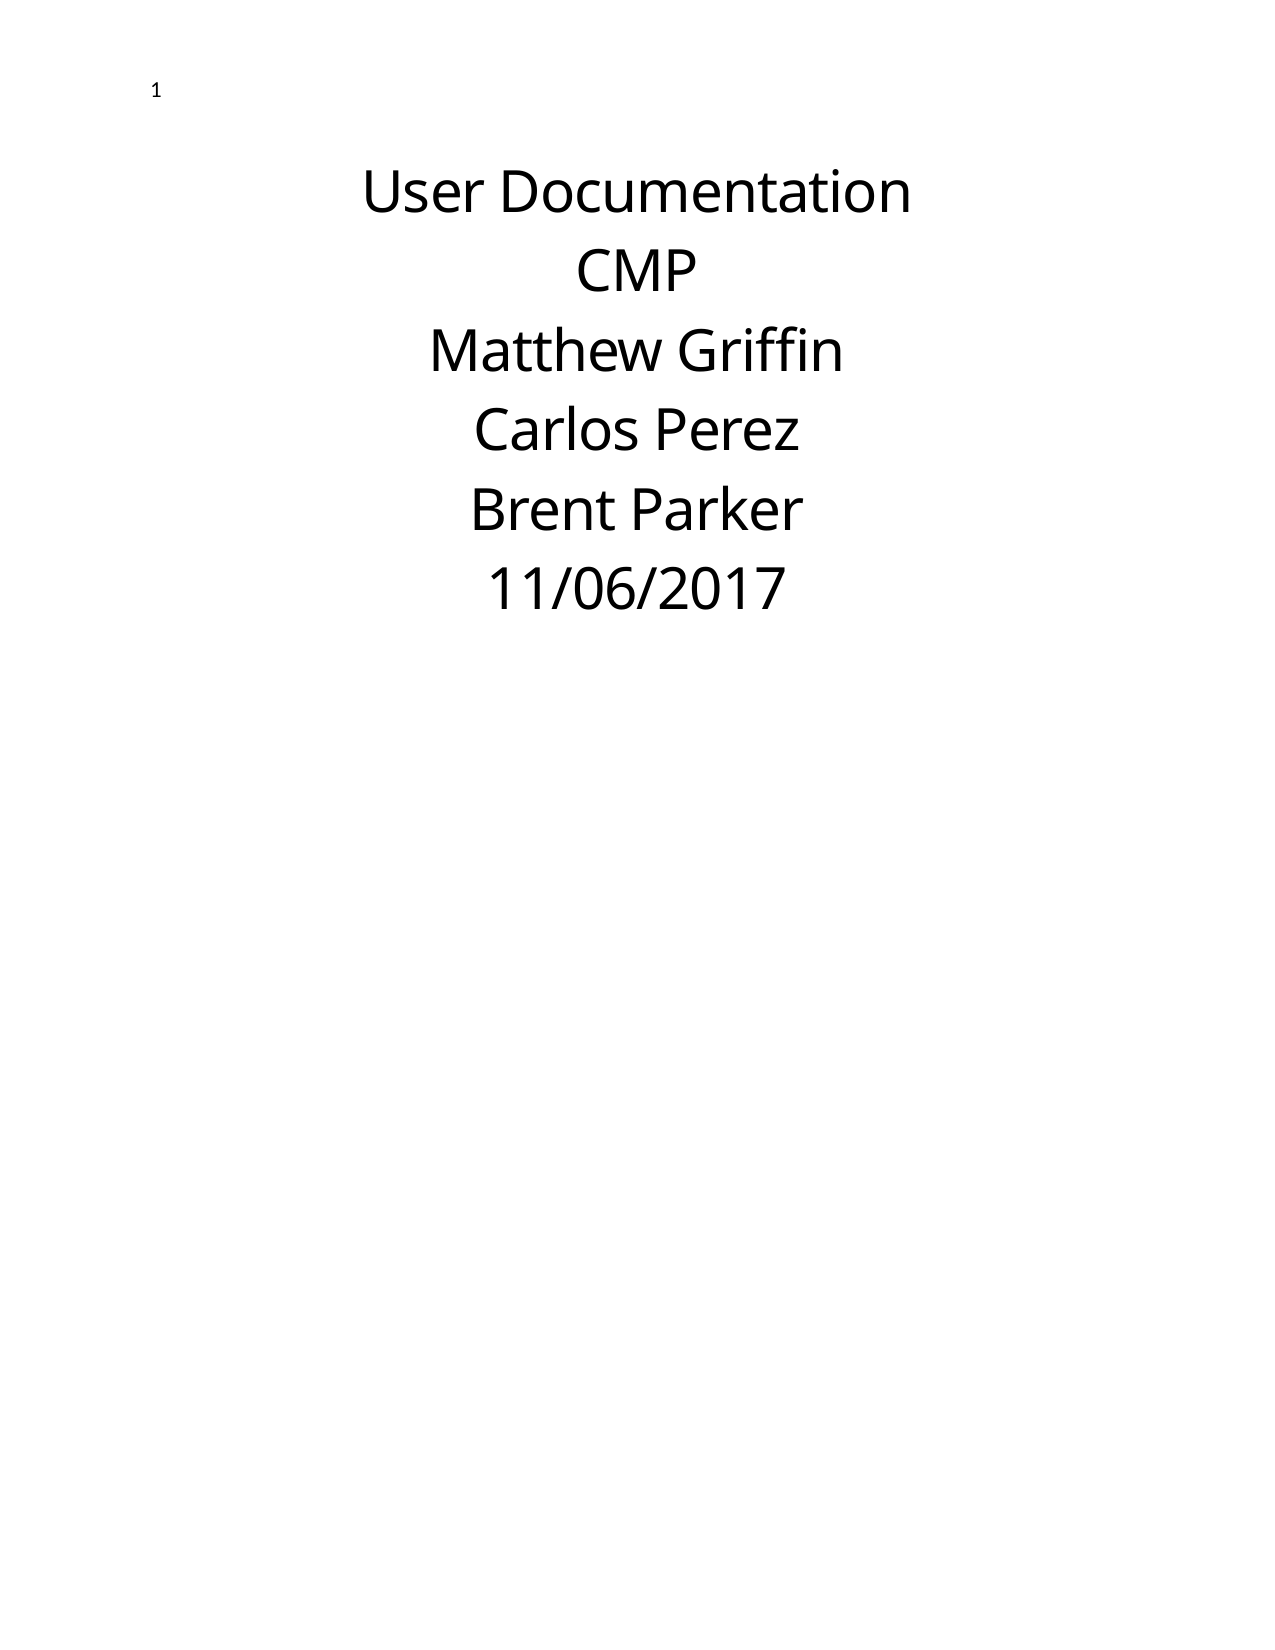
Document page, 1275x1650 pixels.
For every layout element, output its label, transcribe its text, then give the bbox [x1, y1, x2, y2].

title 11/06/2017 [150, 547, 1125, 627]
title Matthew Griffin [150, 309, 1125, 388]
title CMP [150, 229, 1125, 309]
title Carlos Perez [150, 388, 1125, 468]
title User Documentation [150, 150, 1125, 229]
title Brent Parker [150, 468, 1125, 547]
